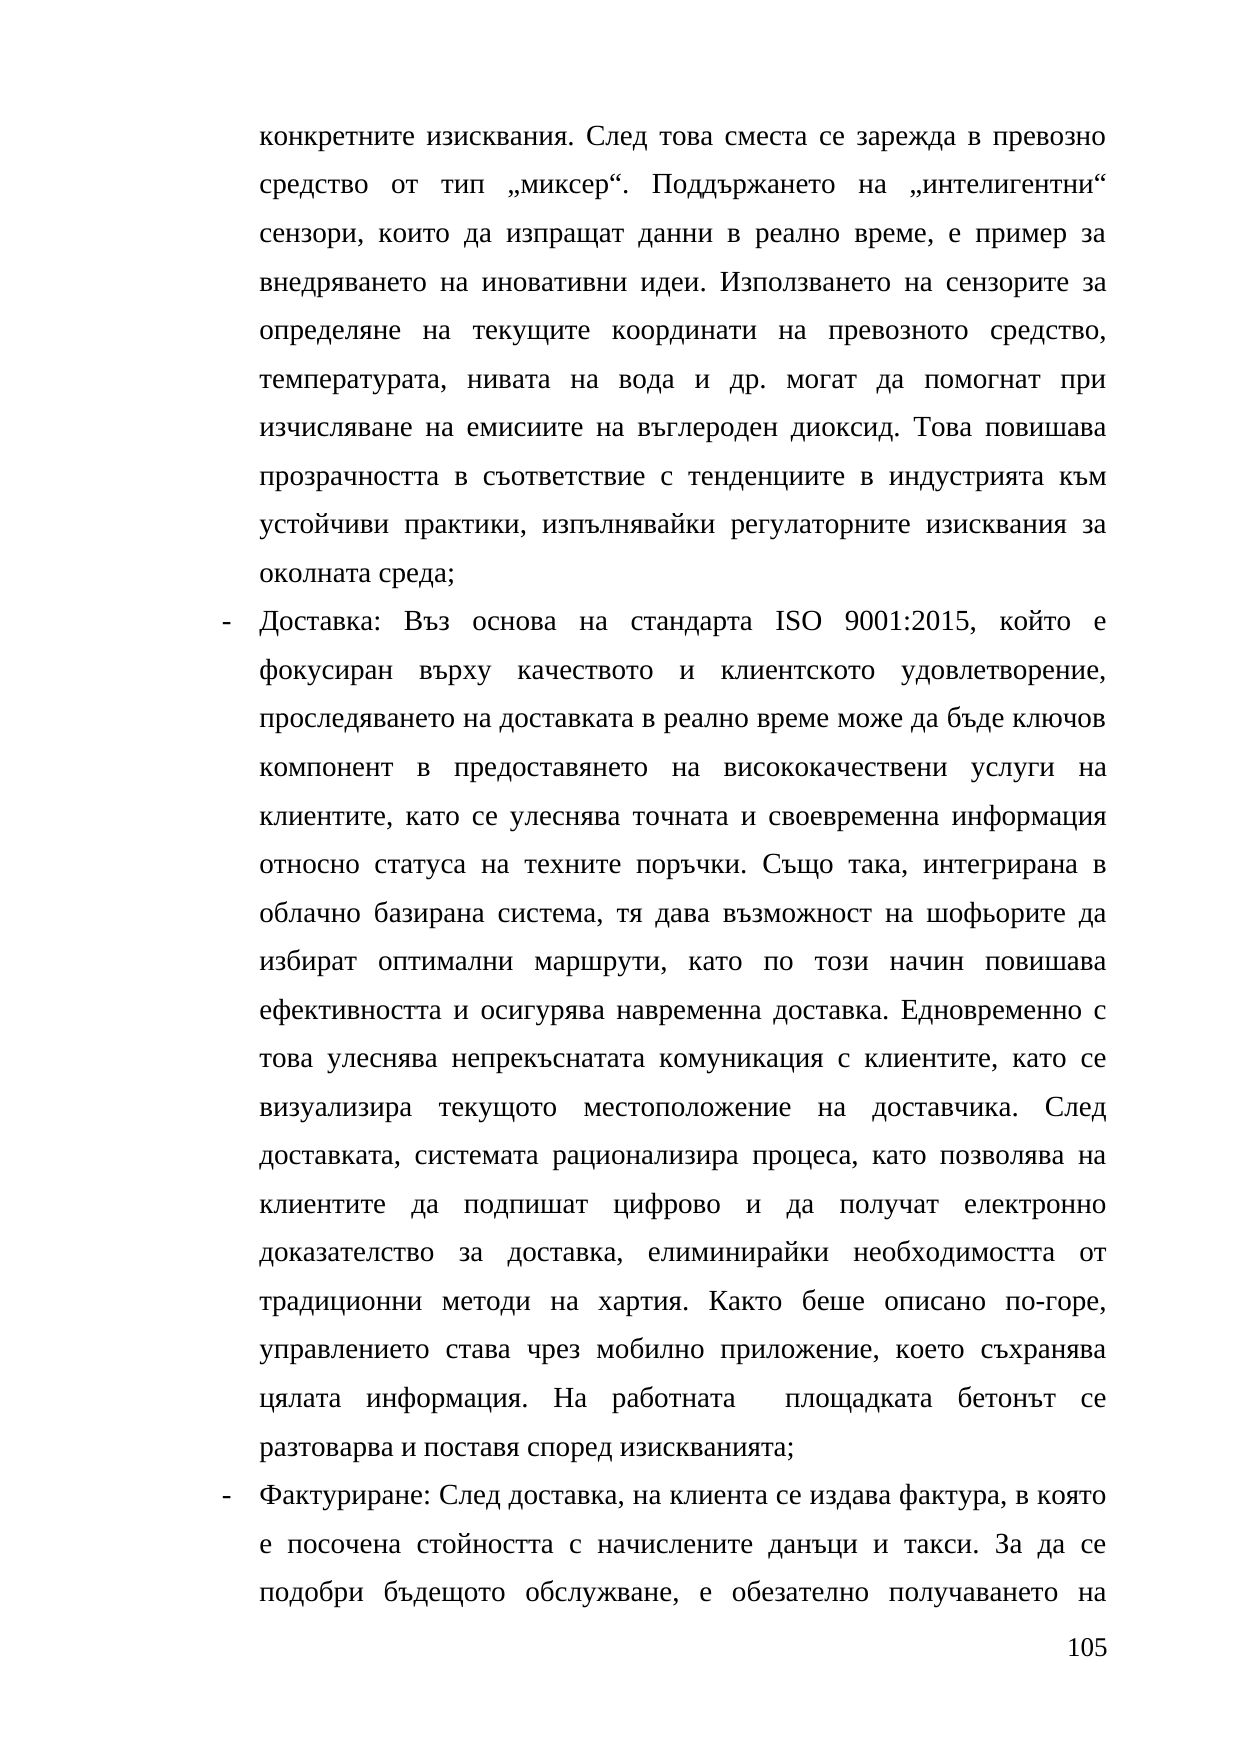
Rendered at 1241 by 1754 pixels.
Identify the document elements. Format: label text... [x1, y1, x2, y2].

list Доставка: Въз основа на стандарта ISO 9001:2015, който е фокусиран върху качеството и клиентското удовлетворение, проследяването на доставката в реално време може да бъде ключов компонент в предоставянето на висококачествени услуги на клиентите, като се улеснява точната и своевременна информация относно статуса на техните поръчки. Също така, интегрирана в облачно базирана система, тя дава възможност на шофьорите да избират оптимални маршрути, като по този начин повишава ефективността и осигурява навременна доставка. Едновременно с това улеснява непрекъснатата комуникация с клиентите, като се визуализира текущото местоположение на доставчика. След доставката, системата рационализира процеса, като позволява на клиентите да подпишат цифрово и да получат електронно доказателство за доставка, елиминирайки необходимостта от традиционни методи на хартия. Както беше описано по-горе, управлението става чрез мобилно приложение, което съхранява цялата информация. На работната площадката бетонът се разтоварва и поставя според изискванията; [222, 603, 1107, 1462]
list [222, 1477, 1107, 1608]
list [222, 118, 1107, 588]
